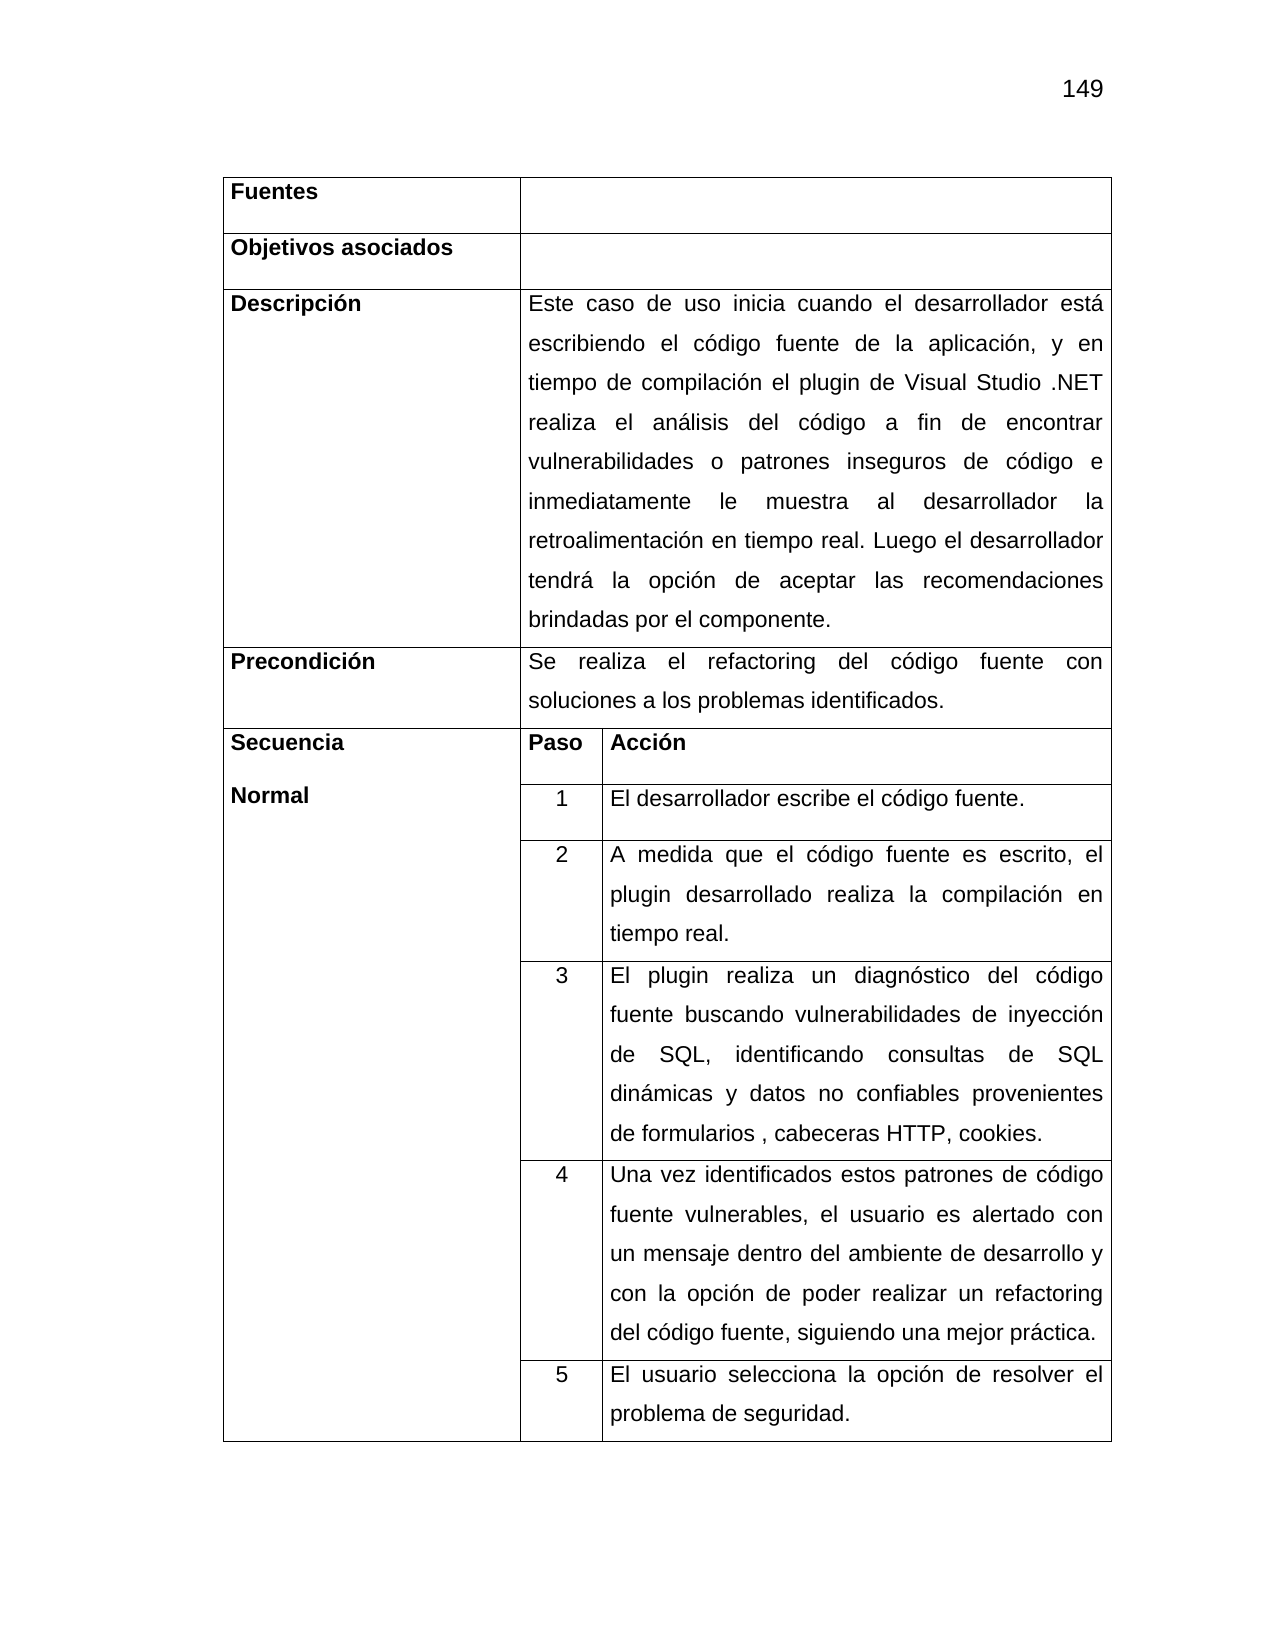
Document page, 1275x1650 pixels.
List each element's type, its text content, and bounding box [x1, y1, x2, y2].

table_cell Fuentes [224, 178, 520, 233]
table_cell A medida que el código fuente es escrito, el plugin desarrollado realiza la compilación en tiempo real. [603, 841, 1111, 961]
table_cell El plugin realiza un diagnóstico del código fuente buscando vulnerabilidades de inyección de SQL, identificando consultas de SQL dinámicas y datos no confiables provenientes de formularios , cabeceras HTTP, cookies. [603, 962, 1111, 1160]
table_cell Objetivos asociados [224, 234, 520, 289]
table_cell [521, 178, 1111, 233]
table_cell Este caso de uso inicia cuando el desarrollador está escribiendo el código fuente de la aplicación, y en tiempo de compilación el plugin de Visual Studio .NET realiza el análisis del código a fin de encontrar vulnerabilidades o patrones inseguros de código e inmediatamente le muestra al desarrollador la retroalimentación en tiempo real. Luego el desarrollador tendrá la opción de aceptar las recomendaciones brindadas por el componente. [521, 290, 1111, 647]
table_cell [521, 234, 1111, 289]
table_cell 1 [521, 785, 602, 840]
table_cell Una vez identificados estos patrones de código fuente vulnerables, el usuario es alertado con un mensaje dentro del ambiente de desarrollo y con la opción de poder realizar un refactoring del código fuente, siguiendo una mejor práctica. [603, 1161, 1111, 1360]
table_cell Acción [603, 729, 1111, 784]
table_cell El desarrollador escribe el código fuente. [603, 785, 1111, 840]
table_cell El usuario selecciona la opción de resolver el problema de seguridad. [603, 1361, 1111, 1441]
table_cell Descripción [224, 290, 520, 647]
table_cell Se realiza el refactoring del código fuente con soluciones a los problemas identificados. [521, 648, 1111, 728]
table_cell 5 [521, 1361, 602, 1441]
table_cell Paso [521, 729, 602, 784]
table_cell 3 [521, 962, 602, 1160]
table_cell Precondición [224, 648, 520, 728]
table_cell 4 [521, 1161, 602, 1360]
table_cell Secuencia Normal [224, 729, 520, 1441]
table_cell 2 [521, 841, 602, 961]
